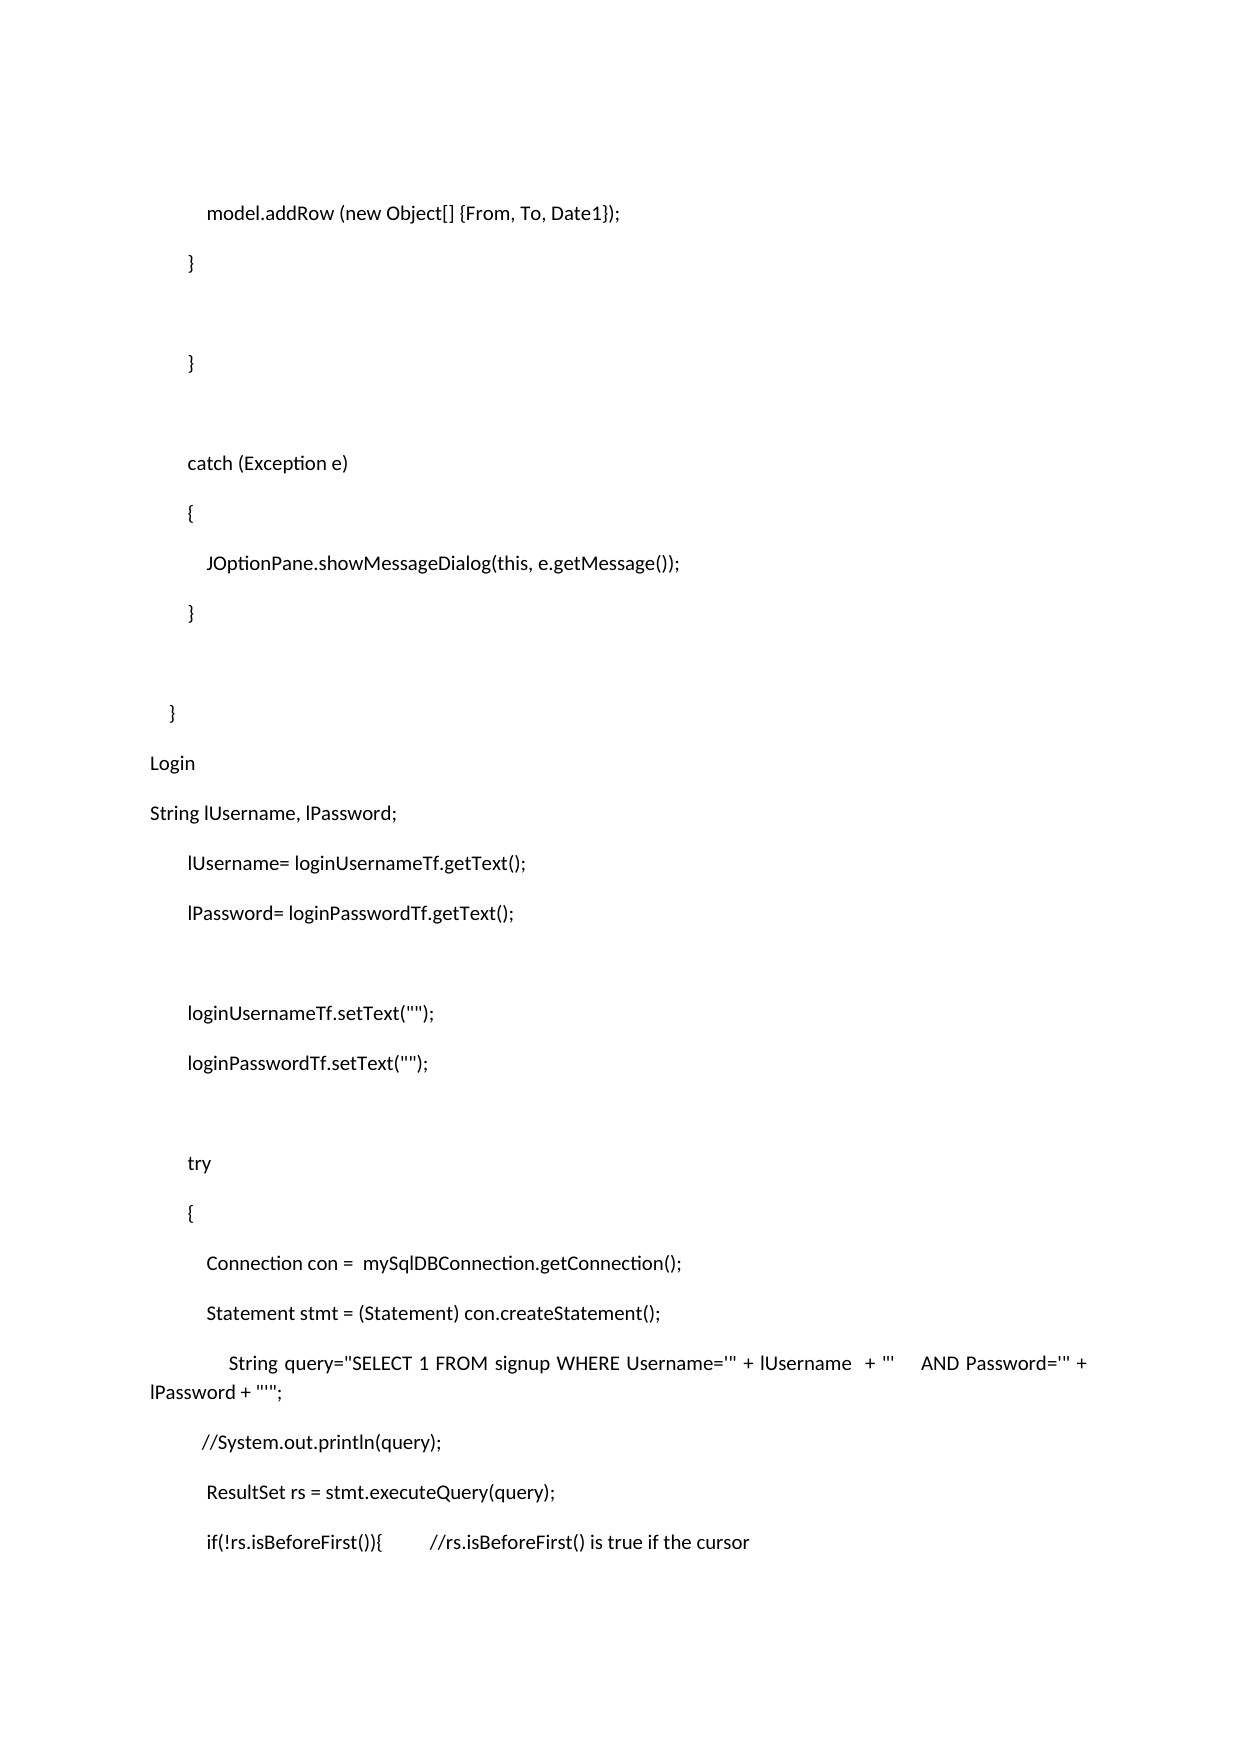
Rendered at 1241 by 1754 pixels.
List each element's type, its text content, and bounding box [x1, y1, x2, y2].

text } [150, 250, 1090, 275]
text lUsername= loginUsernameTf.getText(); [150, 850, 1090, 875]
text } [150, 700, 1090, 725]
text Connection con = mySqlDBConnection.getConnection(); [150, 1250, 1090, 1275]
text catch (Exception e) [150, 450, 1090, 475]
text } [150, 350, 1090, 375]
text loginUsernameTf.setText(""); [150, 1000, 1090, 1025]
text } [150, 600, 1090, 625]
text try [150, 1150, 1090, 1175]
text loginPasswordTf.setText(""); [150, 1050, 1090, 1075]
text lPassword= loginPasswordTf.getText(); [150, 900, 1090, 925]
text Statement stmt = (Statement) con.createStatement(); [150, 1300, 1090, 1325]
text { [150, 1200, 1090, 1225]
text //System.out.println(query); [150, 1429, 1090, 1454]
text String query="SELECT 1 FROM signup WHERE Username='" + lUsername + "' AND Password='" + lPassword + "'"; [150, 1350, 1090, 1404]
text Login [150, 750, 1090, 775]
text { [150, 500, 1090, 525]
text JOptionPane.showMessageDialog(this, e.getMessage()); [150, 550, 1090, 575]
text if(!rs.isBeforeFirst()){ //rs.isBeforeFirst() is true if the cursor [150, 1529, 1090, 1554]
text String lUsername, lPassword; [150, 800, 1090, 825]
text model.addRow (new Object[] {From, To, Date1}); [150, 200, 1090, 225]
text ResultSet rs = stmt.executeQuery(query); [150, 1479, 1090, 1504]
